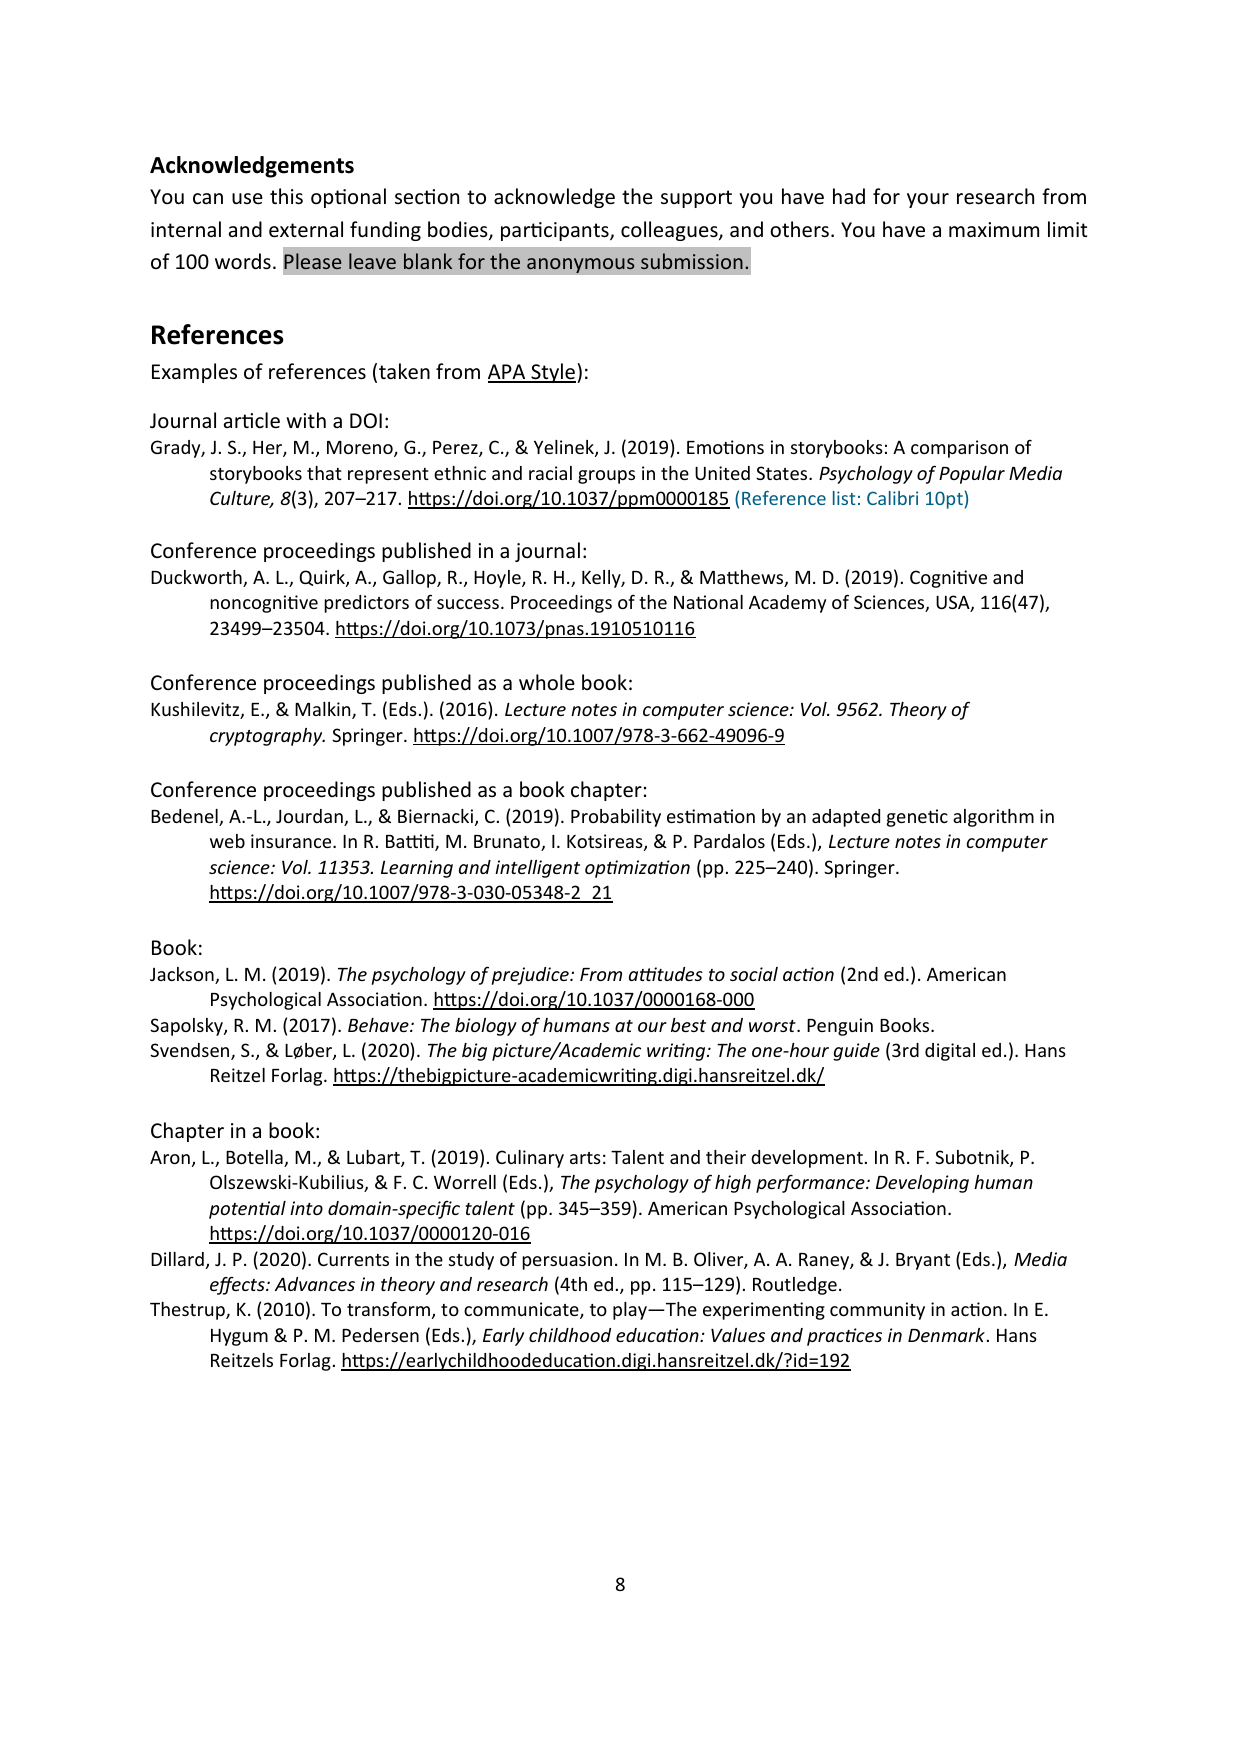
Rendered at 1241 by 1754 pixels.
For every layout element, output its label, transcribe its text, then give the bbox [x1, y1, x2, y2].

text Acknowledgements [150, 150, 1090, 181]
text Svendsen, S., & Løber, L. (2020). The big picture/Academic writing: The one-hour guide (3rd digital ed.). Hans Reitzel Forlag. https://thebigpicture-academicwriting.digi.hansreitzel.dk/ [150, 1038, 1090, 1088]
text Bedenel, A.-L., Jourdan, L., & Biernacki, C. (2019). Probability estimation by an adapted genetic algorithm in web insurance. In R. Battiti, M. Brunato, I. Kotsireas, & P. Pardalos (Eds.), Lecture notes in computer science: Vol. 11353. Learning and intelligent optimization (pp. 225–240). Springer. https://doi.org/10.1007/978-3-030-05348-2_21 [150, 804, 1090, 905]
text Kushilevitz, E., & Malkin, T. (Eds.). (2016). Lecture notes in computer science: Vol. 9562. Theory of cryptography. Springer. https://doi.org/10.1007/978-3-662-49096-9 [150, 697, 1090, 748]
text Book: [150, 933, 1090, 961]
text References [150, 317, 1090, 353]
text Conference proceedings published as a whole book: [150, 669, 1090, 697]
text Conference proceedings published as a book chapter: [150, 776, 1090, 804]
text Duckworth, A. L., Quirk, A., Gallop, R., Hoyle, R. H., Kelly, D. R., & Matthews, M. D. (2019). Cognitive and noncognitive predictors of success. Proceedings of the National Academy of Sciences, USA, 116(47), 23499–23504. https://doi.org/10.1073/pnas.1910510116 [150, 564, 1090, 641]
text Thestrup, K. (2010). To transform, to communicate, to play—The experimenting community in action. In E. Hygum & P. M. Pedersen (Eds.), Early childhood education: Values and practices in Denmark. Hans Reitzels Forlag. https://earlychildhoodeducation.digi.hansreitzel.dk/?id=192 [150, 1297, 1090, 1373]
text You can use this optional section to acknowledge the support you have had for your research from internal and external funding bodies, participants, colleagues, and others. You have a maximum limit of 100 words. Please leave blank for the anonymous submission. [150, 183, 1090, 275]
text Dillard, J. P. (2020). Currents in the study of persuasion. In M. B. Oliver, A. A. Raney, & J. Bryant (Eds.), Media effects: Advances in theory and research (4th ed., pp. 115–129). Routledge. [150, 1246, 1090, 1297]
text Grady, J. S., Her, M., Moreno, G., Perez, C., & Yelinek, J. (2019). Emotions in storybooks: A comparison of storybooks that represent ethnic and racial groups in the United States. Psychology of Popular Media Culture, 8(3), 207–217. https://doi.org/10.1037/ppm0000185 (Reference list: Calibri 10pt) [150, 435, 1090, 511]
text Sapolsky, R. M. (2017). Behave: The biology of humans at our best and worst. Penguin Books. [150, 1012, 1090, 1038]
text Examples of references (taken from APA Style): [150, 358, 1090, 386]
text Conference proceedings published in a journal: [150, 536, 1090, 564]
text Jackson, L. M. (2019). The psychology of prejudice: From attitudes to social action (2nd ed.). American Psychological Association. https://doi.org/10.1037/0000168-000 [150, 961, 1090, 1012]
text Journal article with a DOI: [150, 407, 1090, 435]
text Aron, L., Botella, M., & Lubart, T. (2019). Culinary arts: Talent and their development. In R. F. Subotnik, P. Olszewski-Kubilius, & F. C. Worrell (Eds.), The psychology of high performance: Developing human potential into domain-specific talent (pp. 345–359). American Psychological Association. https://doi.org/10.1037/0000120-016 [150, 1144, 1090, 1246]
text Chapter in a book: [150, 1116, 1090, 1144]
